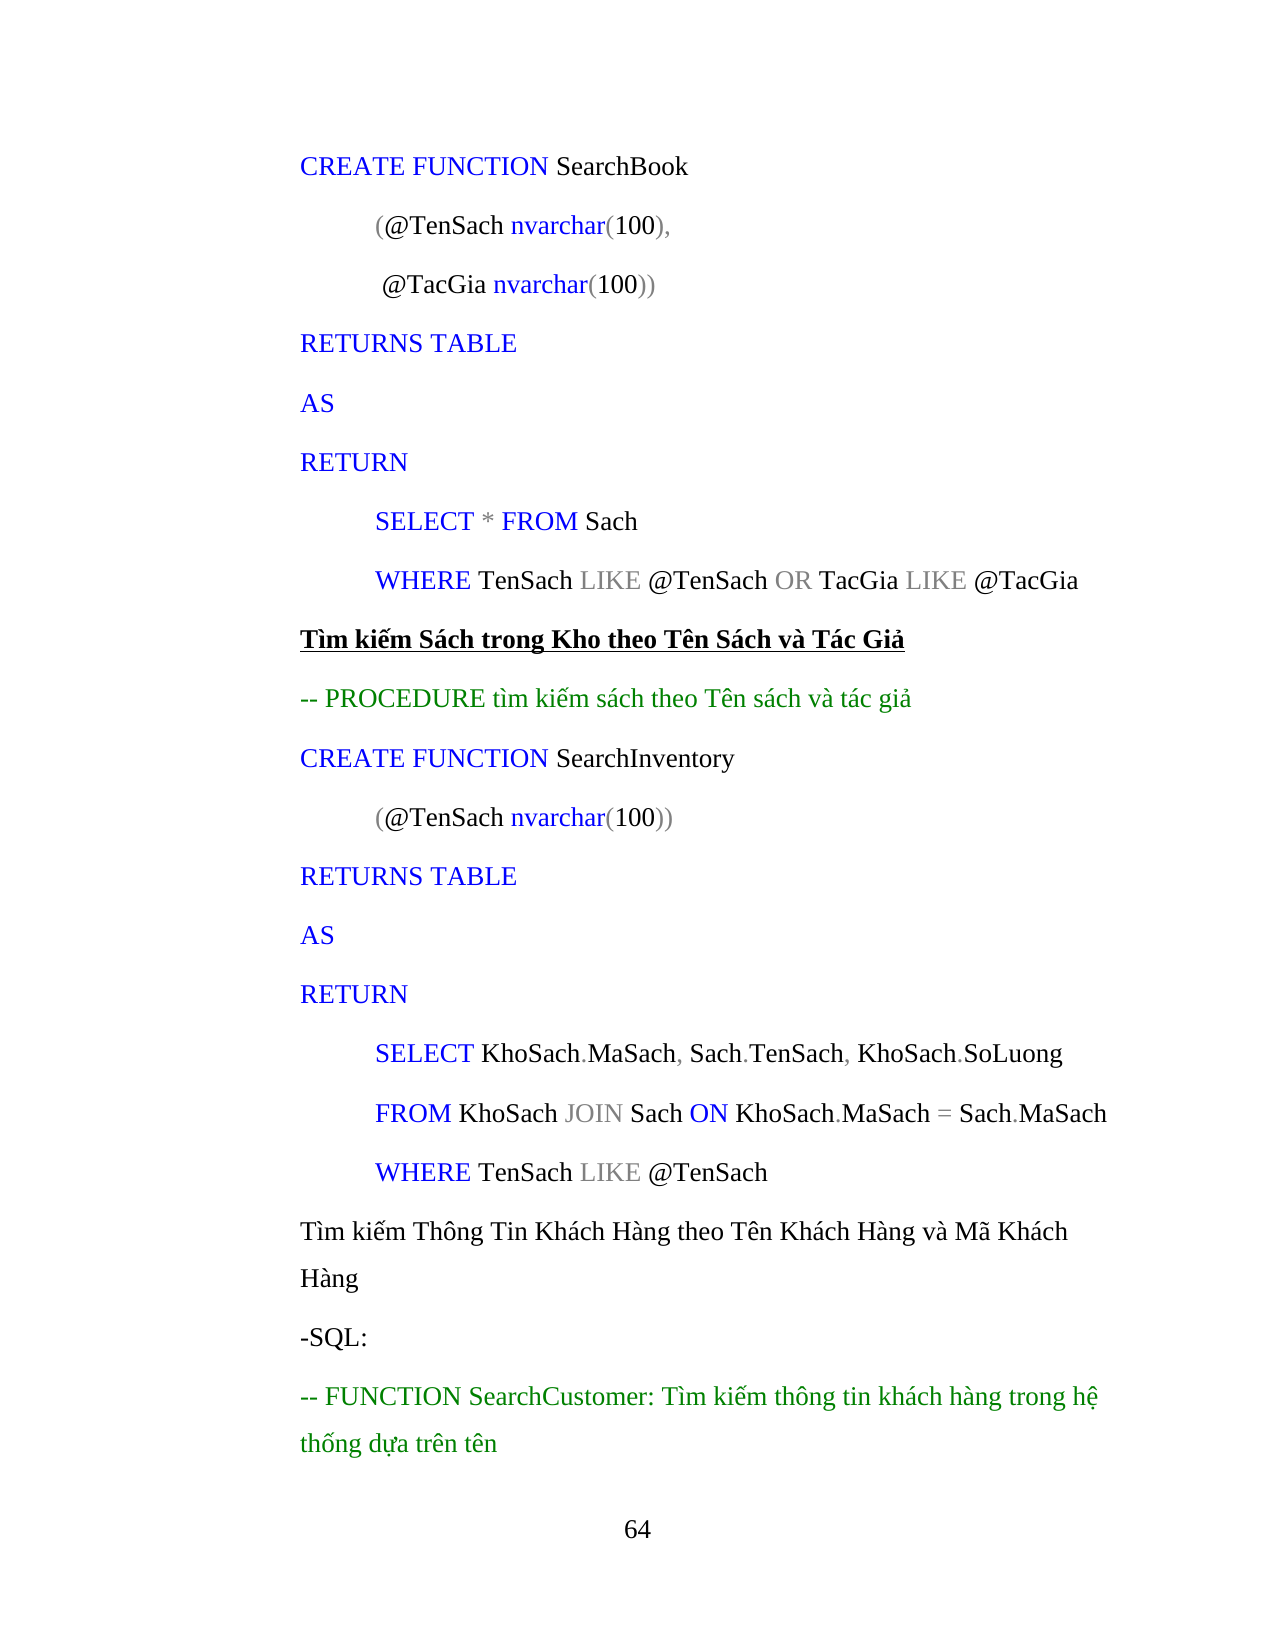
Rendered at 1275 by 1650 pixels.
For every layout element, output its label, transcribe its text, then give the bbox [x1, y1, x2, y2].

text @TacGia nvarchar(100)) [300, 268, 1125, 299]
text AS [300, 919, 1125, 950]
text WHERE TenSach LIKE @TenSach OR TacGia LIKE @TacGia [300, 564, 1125, 595]
text SELECT KhoSach.MaSach, Sach.TenSach, KhoSach.SoLuong [300, 1037, 1125, 1069]
text -- FUNCTION SearchCustomer: Tìm kiếm thông tin khách hàng trong hệ thống dựa trên tên [300, 1380, 1125, 1458]
text (@TenSach nvarchar(100)) [300, 801, 1125, 832]
text Tìm kiếm Thông Tin Khách Hàng theo Tên Khách Hàng và Mã Khách Hàng [300, 1215, 1125, 1293]
text AS [300, 387, 1125, 418]
text (@TenSach nvarchar(100), [300, 209, 1125, 240]
text -SQL: [300, 1321, 1125, 1352]
text FROM KhoSach JOIN Sach ON KhoSach.MaSach = Sach.MaSach [300, 1097, 1125, 1128]
text RETURNS TABLE [300, 327, 1125, 359]
text RETURN [300, 446, 1125, 477]
text WHERE TenSach LIKE @TenSach [300, 1156, 1125, 1187]
text Tìm kiếm Sách trong Kho theo Tên Sách và Tác Giả [300, 623, 1125, 654]
text CREATE FUNCTION SearchInventory [300, 742, 1125, 773]
text CREATE FUNCTION SearchBook [300, 150, 1125, 181]
text SELECT * FROM Sach [300, 505, 1125, 536]
text -- PROCEDURE tìm kiếm sách theo Tên sách và tác giả [300, 682, 1125, 714]
text RETURNS TABLE [300, 860, 1125, 891]
text RETURN [300, 978, 1125, 1009]
